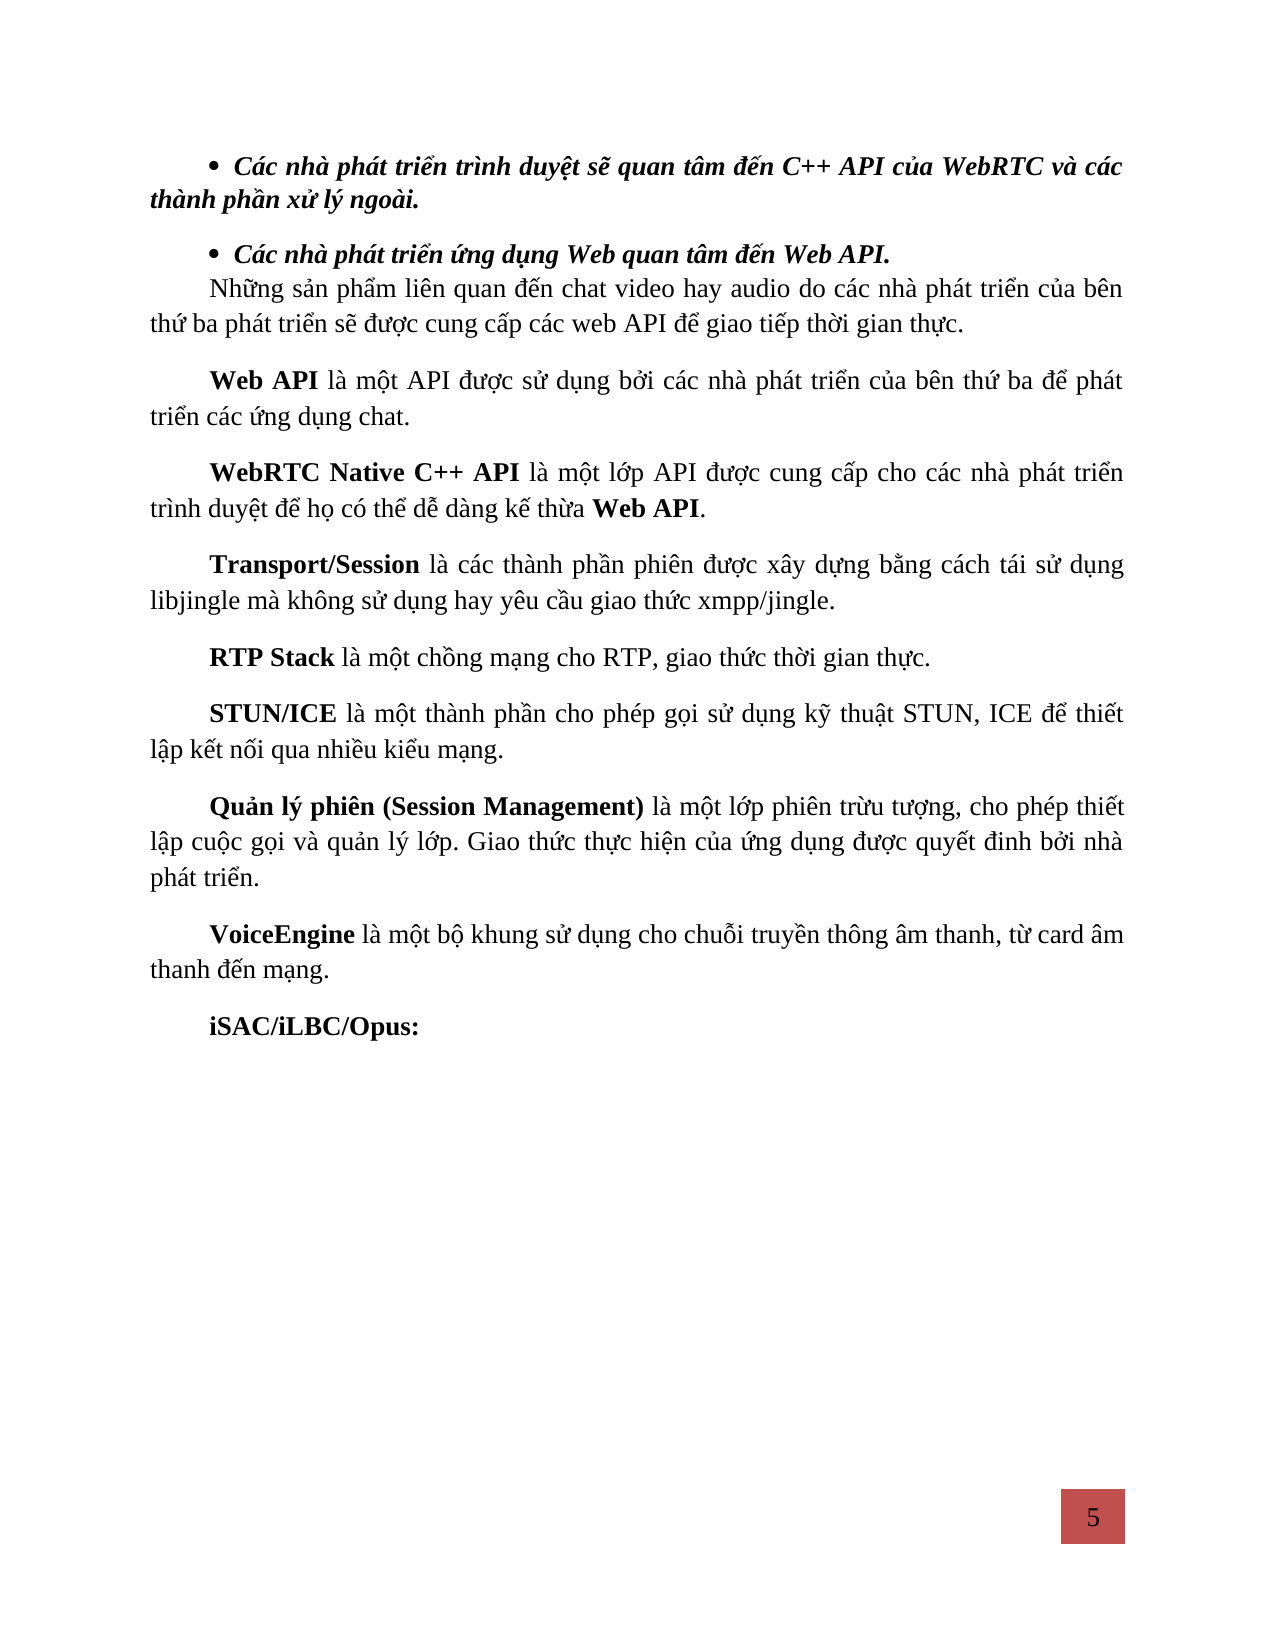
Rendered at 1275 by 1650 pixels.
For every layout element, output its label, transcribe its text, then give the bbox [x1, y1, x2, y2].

subtitle Các nhà phát triển trình duyệt sẽ quan tâm đến C++ API của WebRTC và các thành phần xử lý ngoài. [150, 150, 1125, 215]
text Transport/Session là các thành phần phiên được xây dựng bằng cách tái sử dụng libjingle mà không sử dụng hay yêu cầu giao thức xmpp/jingle. [150, 549, 1125, 616]
text VoiceEngine là một bộ khung sử dụng cho chuỗi truyền thông âm thanh, từ card âm thanh đến mạng. [150, 918, 1125, 985]
text RTP Stack là một chồng mạng cho RTP, giao thức thời gian thực. [150, 641, 1125, 672]
text Web API là một API được sử dụng bởi các nhà phát triển của bên thứ ba để phát triển các ứng dụng chat. [150, 364, 1125, 431]
text iSAC/iLBC/Opus: [150, 1010, 1125, 1041]
text Quản lý phiên (Session Management) là một lớp phiên trừu tượng, cho phép thiết lập cuộc gọi và quản lý lớp. Giao thức thực hiện của ứng dụng được quyết đinh bởi nhà phát triển. [150, 790, 1125, 892]
text STUN/ICE là một thành phần cho phép gọi sử dụng kỹ thuật STUN, ICE để thiết lập kết nối qua nhiều kiểu mạng. [150, 697, 1125, 764]
subtitle Các nhà phát triển ứng dụng Web quan tâm đến Web API. [150, 238, 1125, 269]
text WebRTC Native C++ API là một lớp API được cung cấp cho các nhà phát triển trình duyệt để họ có thể dễ dàng kế thừa Web API. [150, 456, 1125, 523]
text Những sản phẩm liên quan đến chat video hay audio do các nhà phát triển của bên thứ ba phát triển sẽ được cung cấp các web API để giao tiếp thời gian thực. [150, 272, 1125, 339]
